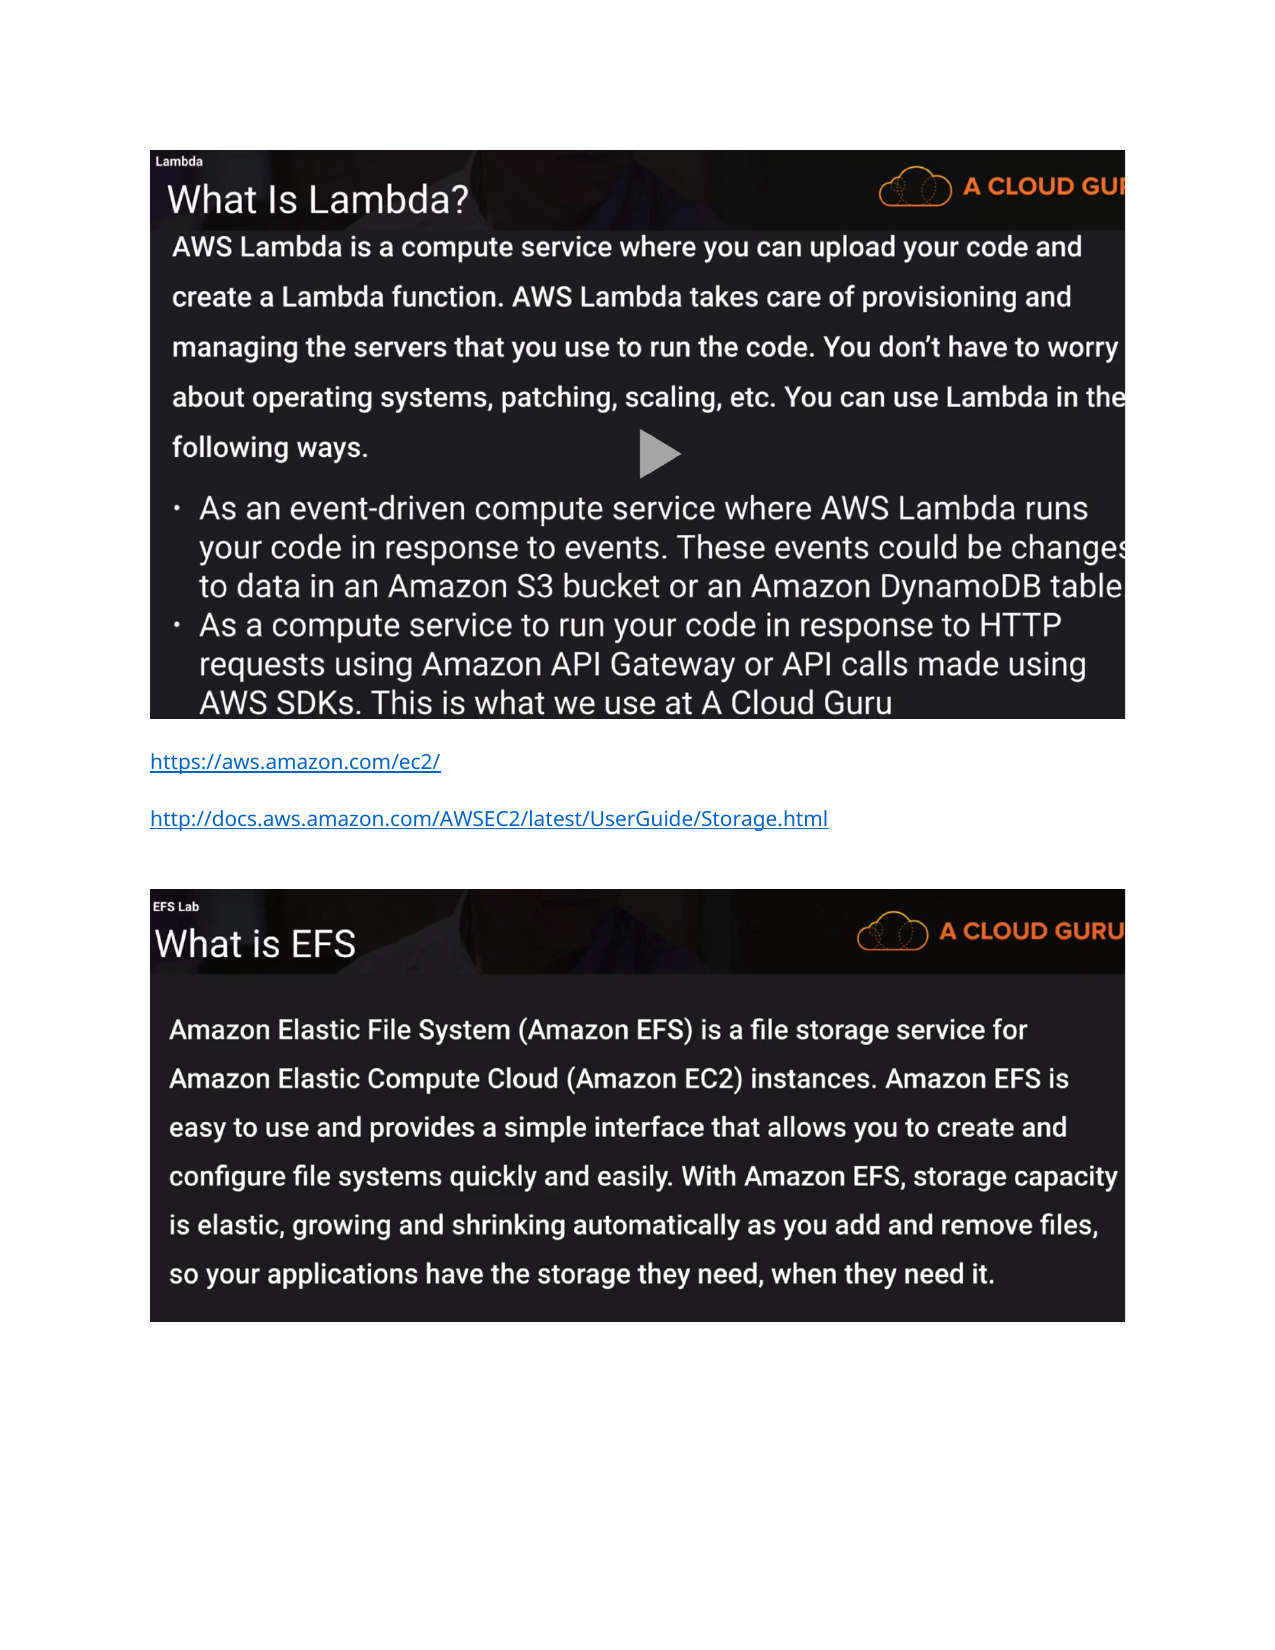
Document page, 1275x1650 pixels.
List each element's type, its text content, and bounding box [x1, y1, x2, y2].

picture [150, 150, 1125, 719]
text https://aws.amazon.com/ec2/ [150, 747, 1125, 776]
picture [150, 889, 1125, 1322]
text http://docs.aws.amazon.com/AWSEC2/latest/UserGuide/Storage.html [150, 804, 1125, 832]
